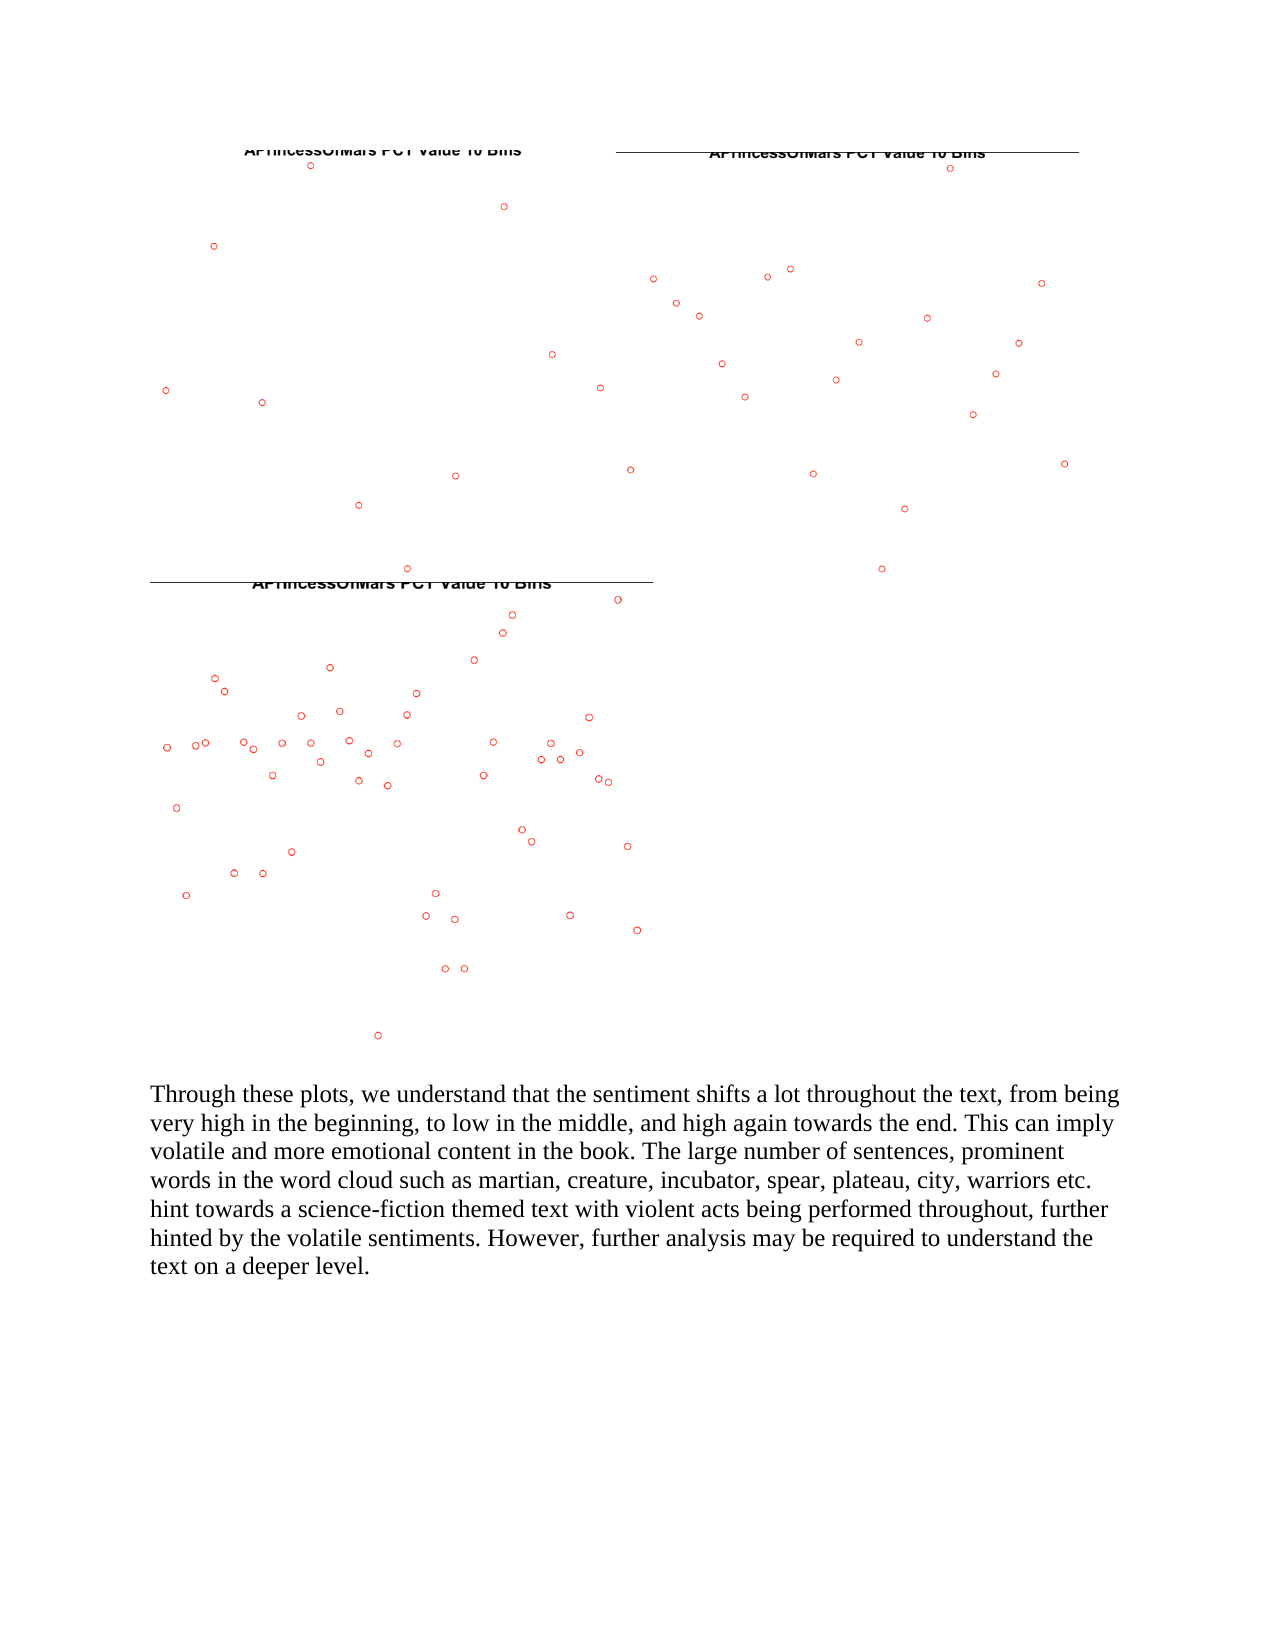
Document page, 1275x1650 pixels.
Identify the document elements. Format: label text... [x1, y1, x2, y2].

text Through these plots, we understand that the sentiment shifts a lot throughout the text, from being very high in the beginning, to low in the middle, and high again towards the end. This can imply volatile and more emotional content in the book. The large number of sentences, prominent words in the word cloud such as martian, creature, incubator, spear, plateau, city, warriors etc. hint towards a science-fiction themed text with violent acts being performed throughout, further hinted by the volatile sentiments. However, further analysis may be required to understand the text on a deeper level. [150, 1079, 1125, 1280]
picture [150, 150, 1080, 1051]
